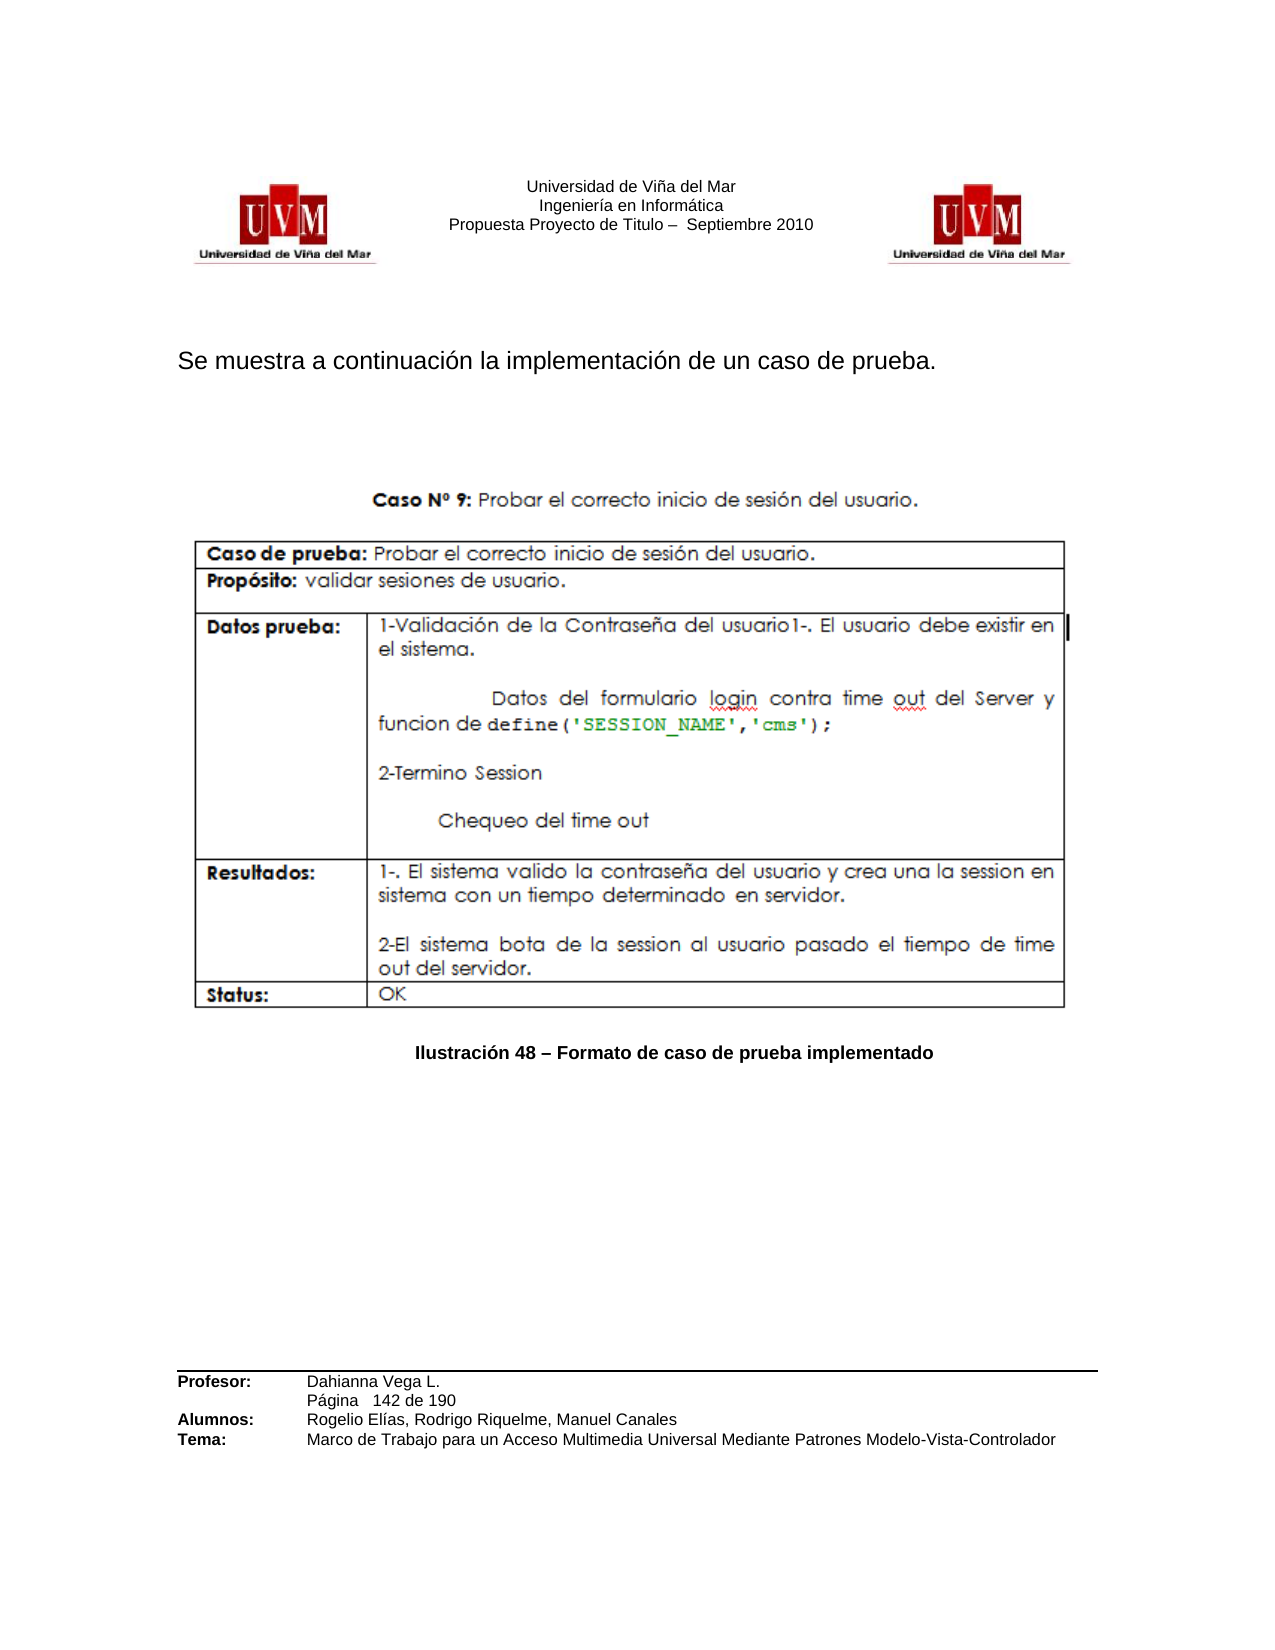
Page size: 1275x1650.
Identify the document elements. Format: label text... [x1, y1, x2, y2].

picture [177, 176, 390, 267]
text Se muestra a continuación la implementación de un caso de prueba. [177, 346, 1098, 375]
picture [871, 176, 1084, 267]
picture [177, 474, 1098, 1029]
text Ilustración 48 – Formato de caso de prueba implementado [177, 1041, 1098, 1063]
